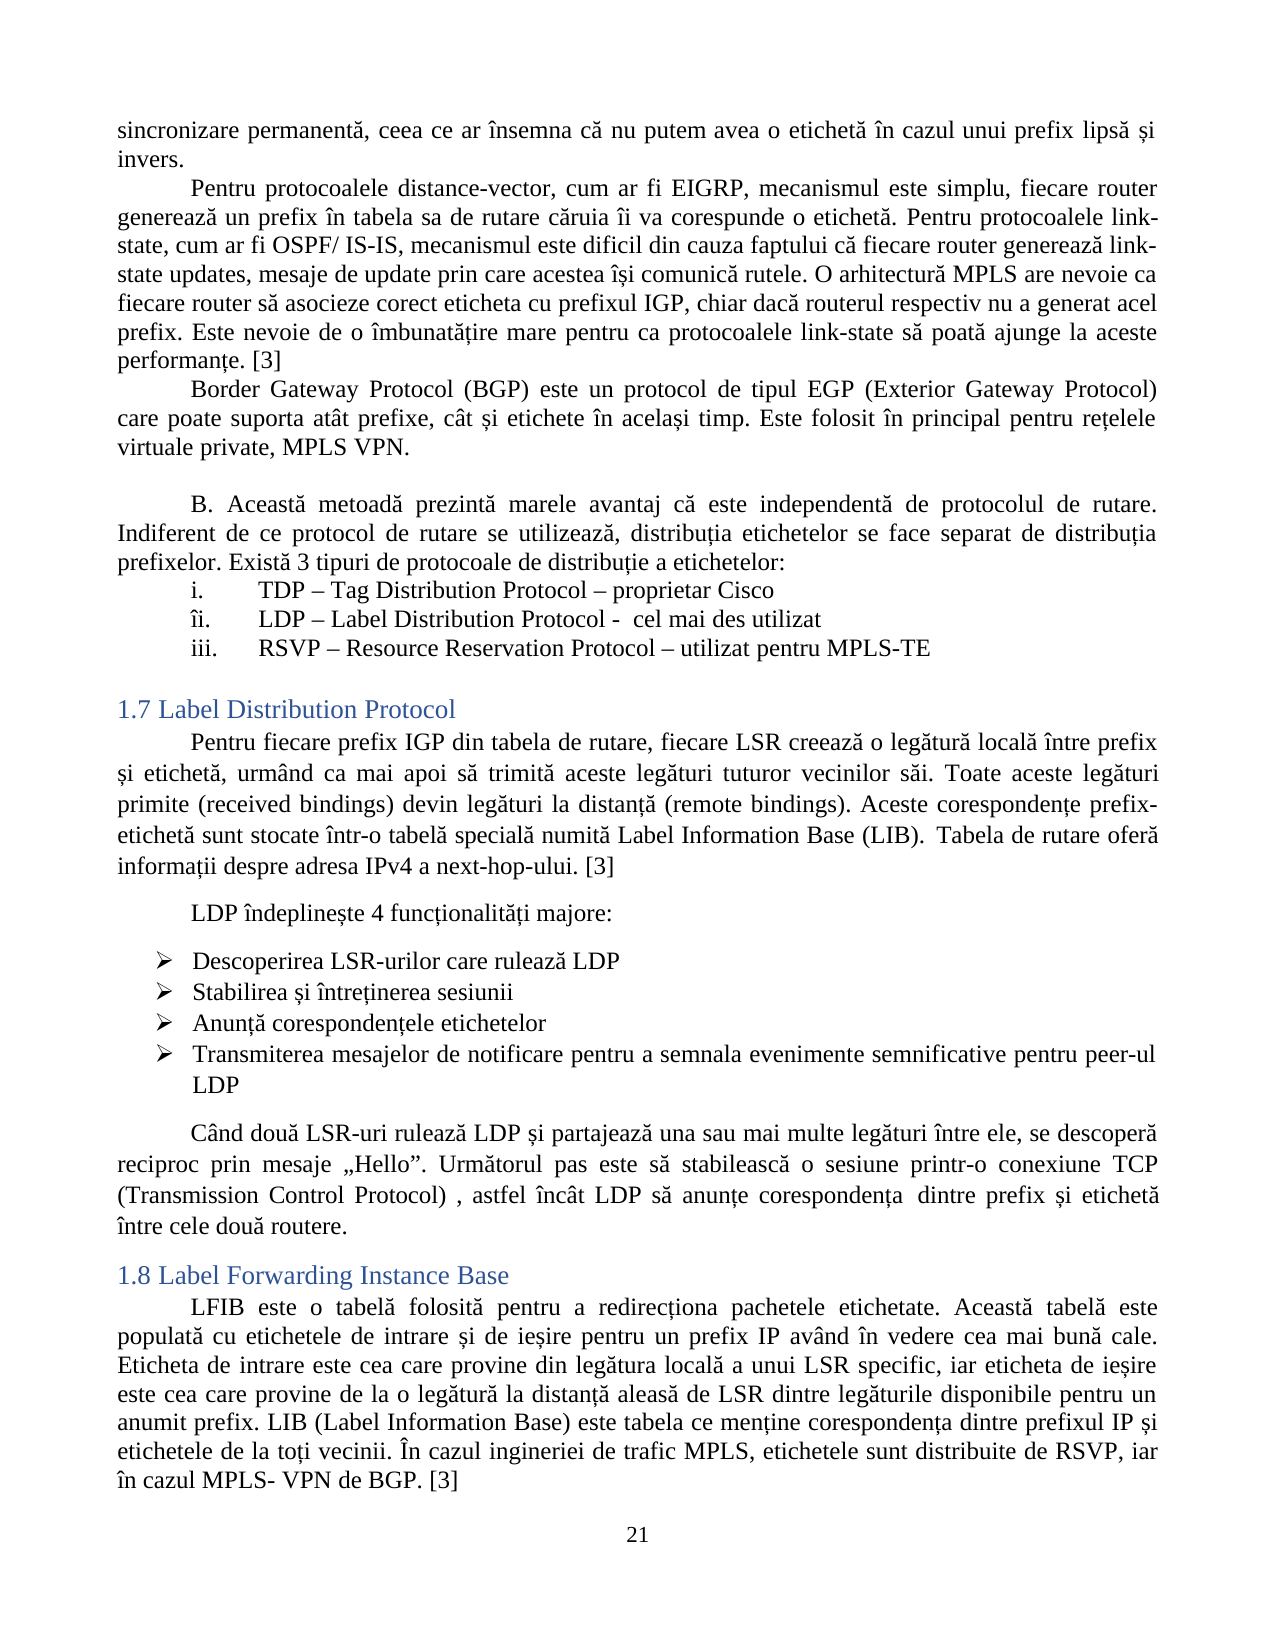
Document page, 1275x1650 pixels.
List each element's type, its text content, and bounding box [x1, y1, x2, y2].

text sincronizare permanentă, ceea ce ar însemna că nu putem avea o etichetă în cazul unui prefix lipsă și invers. [117, 116, 1210, 173]
subtitle Label Distribution Protocol [117, 693, 1210, 724]
list Stabilirea și întreținerea sesiunii [154, 977, 1210, 1006]
subtitle Label Forwarding Instance Base [117, 1259, 1210, 1290]
text iii. RSVP – Resource Reservation Protocol – utilizat pentru MPLS-TE [191, 633, 1210, 662]
text Când două LSR-uri rulează LDP și partajează una sau mai multe legături între ele, se descoperă reciproc prin mesaje „Hello”. Următorul pas este să stabilească o sesiune printr-o conexiune TCP (Transmission Control Protocol) , astfel încât LDP să anunțe corespondența dintre prefix și etichetă între cele două routere. [117, 1118, 1159, 1240]
text LDP îndeplinește 4 funcționalități majore: [191, 898, 1210, 927]
text Border Gateway Protocol (BGP) este un protocol de tipul EGP (Exterior Gateway Protocol) care poate suporta atât prefixe, cât și etichete în același timp. Este folosit în principal pentru rețelele virtuale private, MPLS VPN. [117, 374, 1157, 461]
text LFIB este o tabelă folosită pentru a redirecționa pachetele etichetate. Această tabelă este populată cu etichetele de intrare și de ieșire pentru un prefix IP având în vedere cea mai bună cale. Eticheta de intrare este cea care provine din legătura locală a unui LSR specific, iar eticheta de ieșire este cea care provine de la o legătură la distanță aleasă de LSR dintre legăturile disponibile pentru un anumit prefix. LIB (Label Information Base) este tabela ce menține corespondența dintre prefixul IP și etichetele de la toți vecinii. În cazul ingineriei de trafic MPLS, etichetele sunt distribuite de RSVP, iar în cazul MPLS- VPN de BGP. [3] [117, 1292, 1158, 1494]
list Această metoadă prezintă marele avantaj că este independentă de protocolul de rutare. Indiferent de ce protocol de rutare se utilizează, distribuția etichetelor se face separat de distribuția prefixelor. Există 3 tipuri de protocoale de distribuție a etichetelor: [117, 489, 1158, 576]
text îi. LDP – Label Distribution Protocol - cel mai des utilizat [191, 604, 1210, 633]
text i. TDP – Tag Distribution Protocol – proprietar Cisco [191, 576, 1210, 604]
list Descoperirea LSR-urilor care rulează LDP [154, 946, 1210, 975]
list Transmiterea mesajelor de notificare pentru a semnala evenimente semnificative pentru peer-ul LDP [154, 1039, 1159, 1099]
text Pentru fiecare prefix IGP din tabela de rutare, fiecare LSR creează o legătură locală între prefix și etichetă, urmând ca mai apoi să trimită aceste legături tuturor vecinilor săi. Toate aceste legături primite (received bindings) devin legături la distanță (remote bindings). Aceste corespondențe prefix-etichetă sunt stocate într-o tabelă specială numită Label Information Base (LIB). Tabela de rutare oferă informații despre adresa IPv4 a next-hop-ului. [3] [117, 727, 1159, 880]
list Anunță corespondențele etichetelor [154, 1008, 1210, 1037]
text Pentru protocoalele distance-vector, cum ar fi EIGRP, mecanismul este simplu, fiecare router generează un prefix în tabela sa de rutare căruia îi va corespunde o etichetă. Pentru protocoalele link- state, cum ar fi OSPF/ IS-IS, mecanismul este dificil din cauza faptului că fiecare router generează link- state updates, mesaje de update prin care acestea își comunică rutele. O arhitectură MPLS are nevoie ca fiecare router să asocieze corect eticheta cu prefixul IGP, chiar dacă routerul respectiv nu a generat acel prefix. Este nevoie de o îmbunatățire mare pentru ca protocoalele link-state să poată ajunge la aceste performanțe. [3] [117, 173, 1159, 374]
